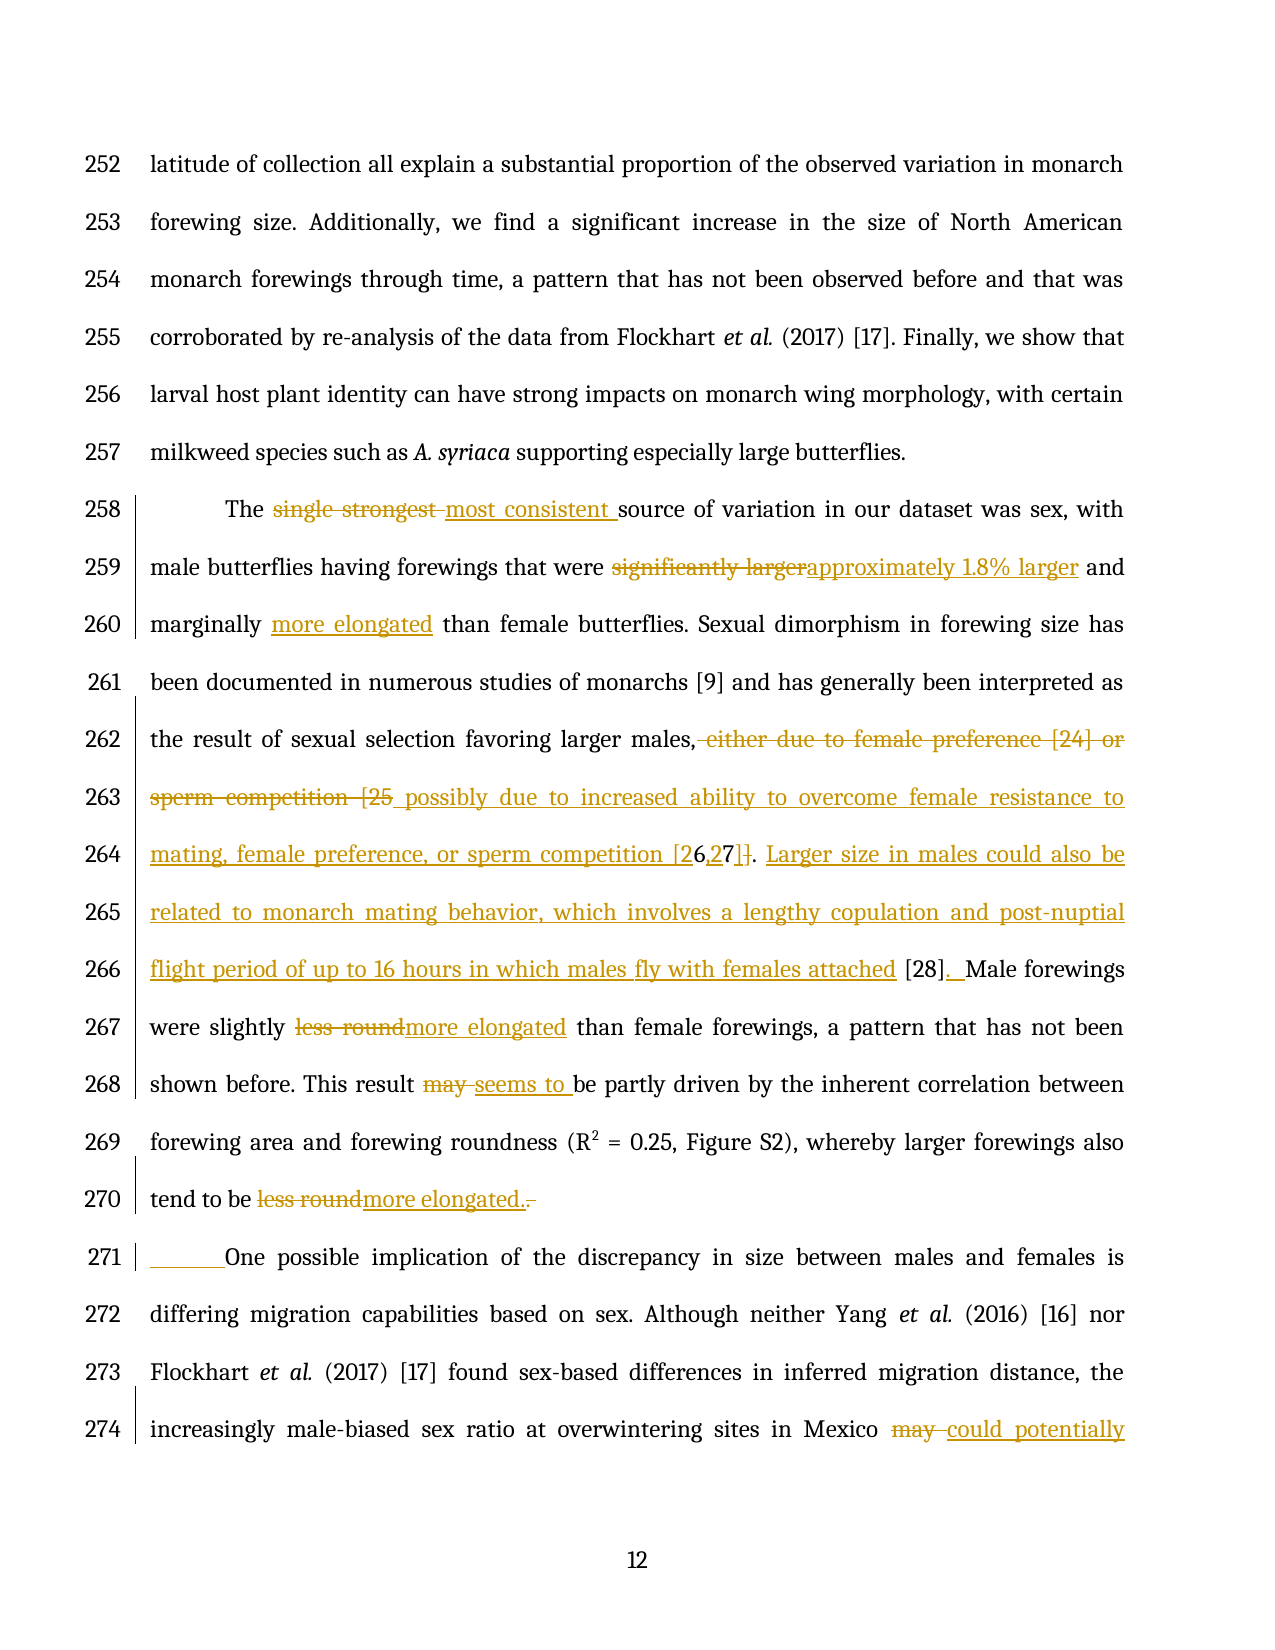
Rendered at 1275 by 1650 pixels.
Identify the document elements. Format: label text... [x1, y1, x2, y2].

text The source of variation in our dataset was sex, with male butterflies having forewings that were and marginally than female butterflies. Sexual dimorphism in forewing size has been documented in numerous studies of monarchs [9] and has generally been interpreted as the result of sexual selection favoring larger males,67. [28]Male forewings were slightly than female forewings, a pattern that has not been shown before. This result be partly driven by the inherent correlation between forewing area and forewing roundness (R2 = 0.25, Figure S2), whereby larger forewings also tend to be [150, 495, 1125, 922]
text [150, 1242, 1125, 1444]
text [150, 150, 1125, 466]
text The source of variation in our dataset was sex, with male butterflies having forewings that were and marginally than female butterflies. Sexual dimorphism in forewing size has been documented in numerous studies of monarchs [9] and has generally been interpreted as the result of sexual selection favoring larger males,67. [28]Male forewings were slightly than female forewings, a pattern that has not been shown before. This result be partly driven by the inherent correlation between forewing area and forewing roundness (R2 = 0.25, Figure S2), whereby larger forewings also tend to be [150, 923, 1125, 1214]
